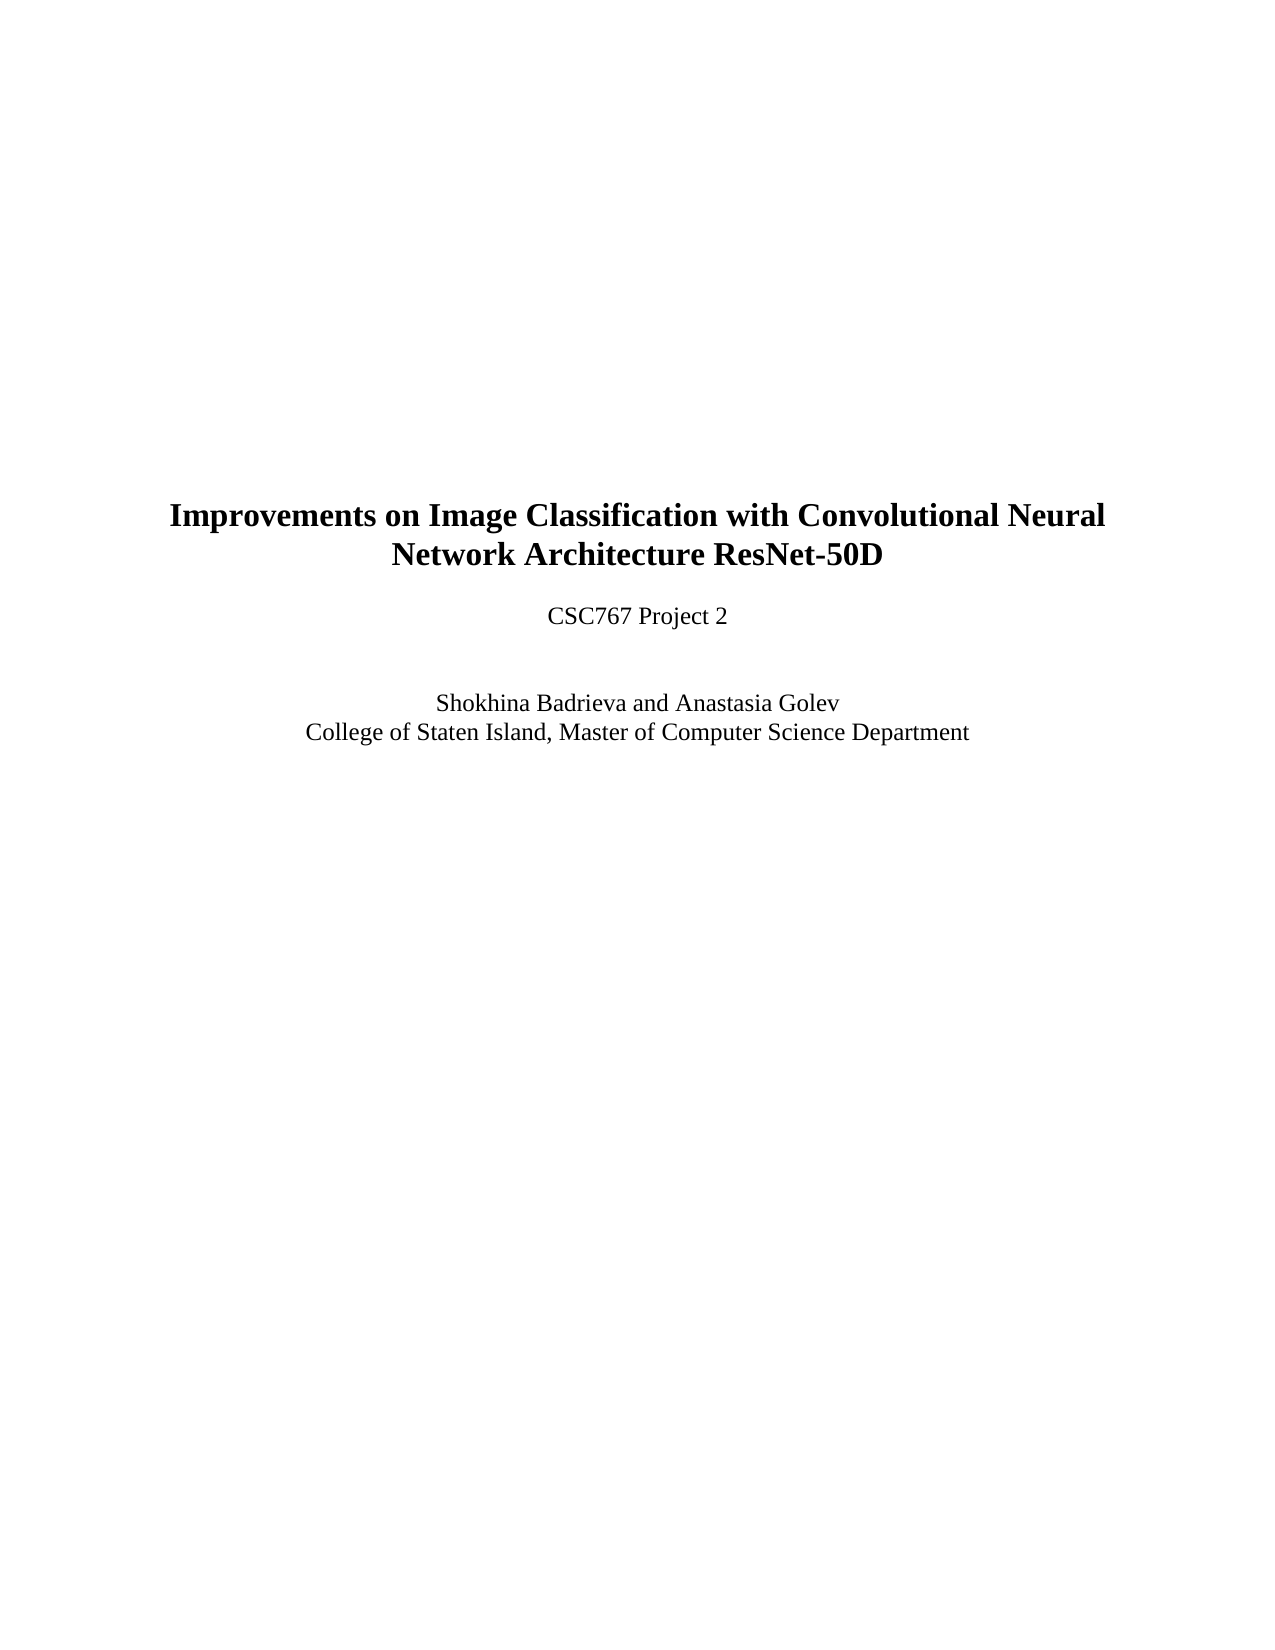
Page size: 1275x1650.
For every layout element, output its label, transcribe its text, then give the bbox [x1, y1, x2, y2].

text College of Staten Island, Master of Computer Science Department [150, 717, 1125, 745]
text Shokhina Badrieva and Anastasia Golev [150, 688, 1125, 717]
text Improvements on Image Classification with Convolutional Neural Network Architecture ResNet-50D [150, 495, 1125, 572]
text CSC767 Project 2 [150, 601, 1125, 630]
